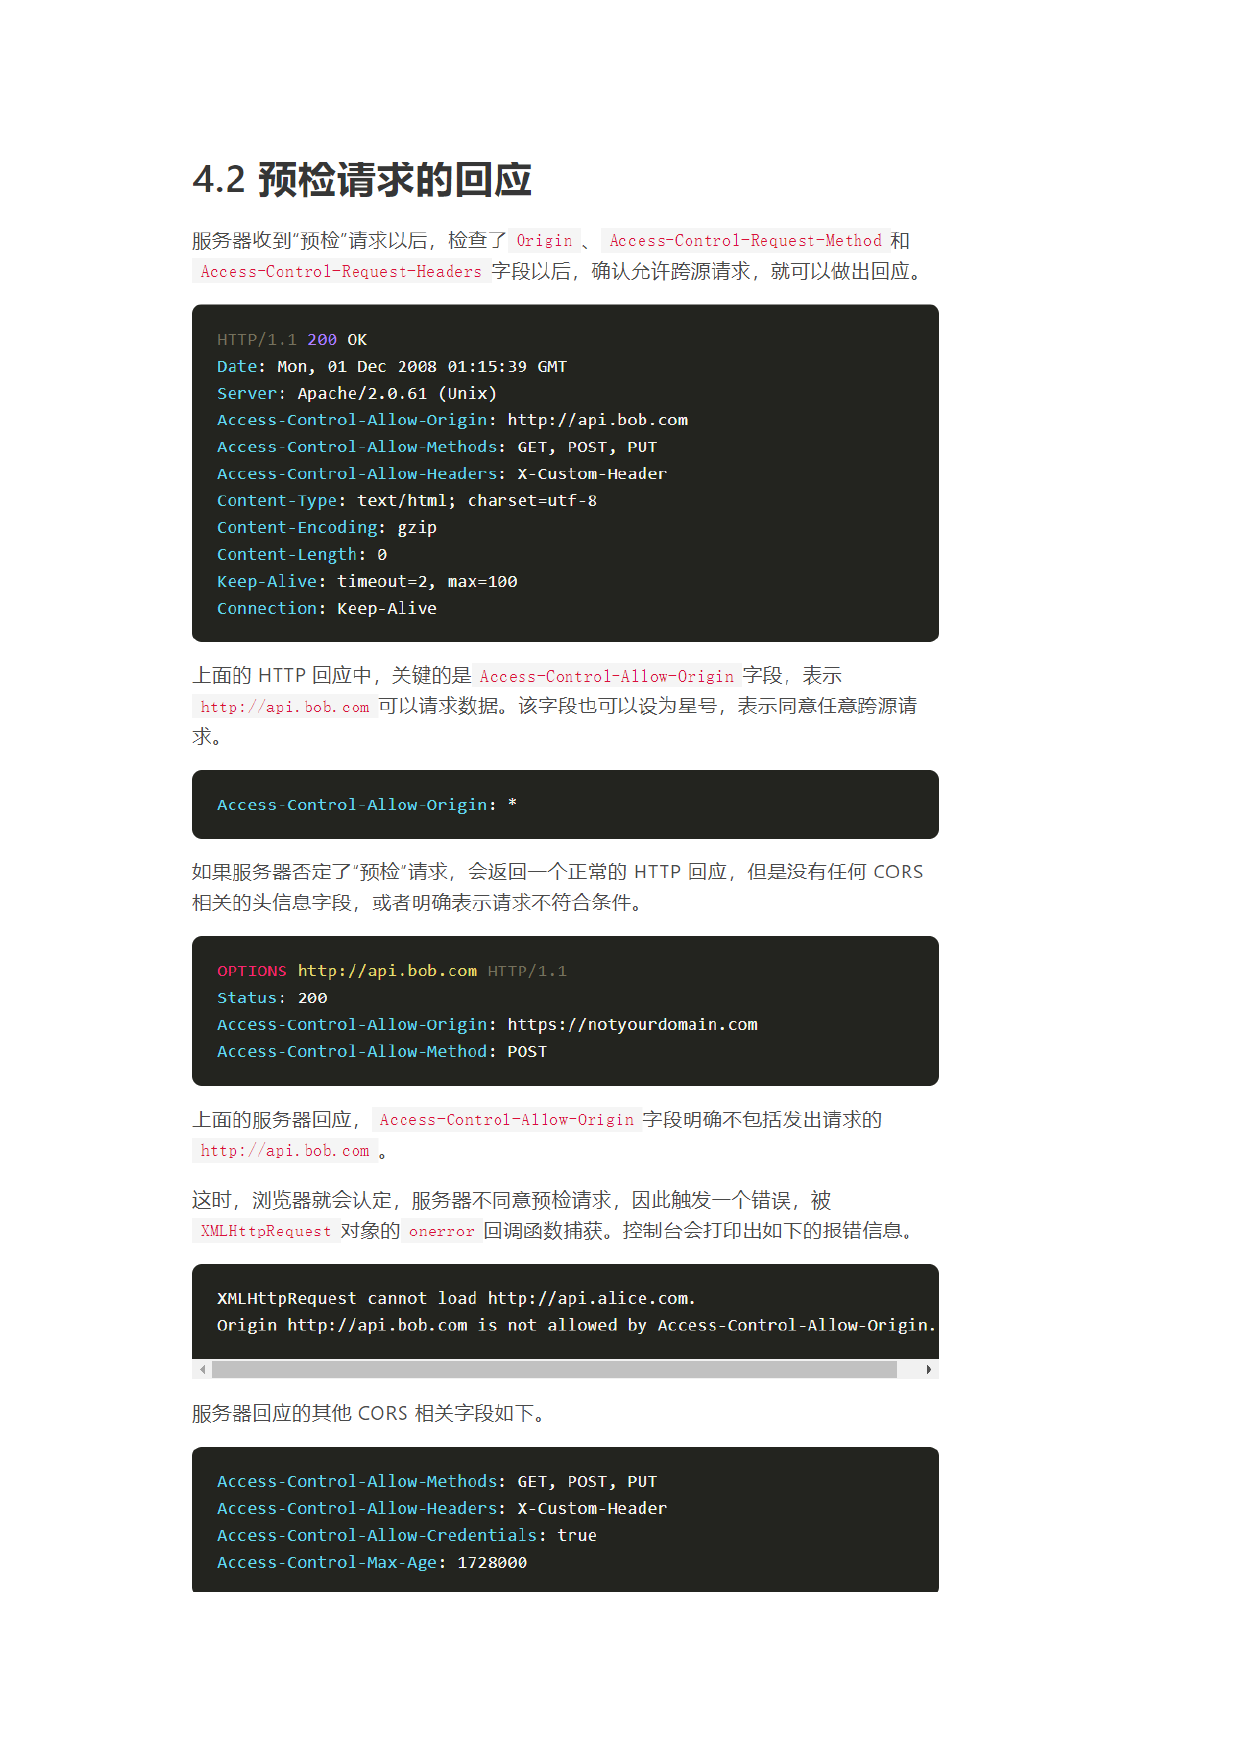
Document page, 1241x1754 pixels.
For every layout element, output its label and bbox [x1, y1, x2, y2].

picture [187, 162, 978, 1592]
